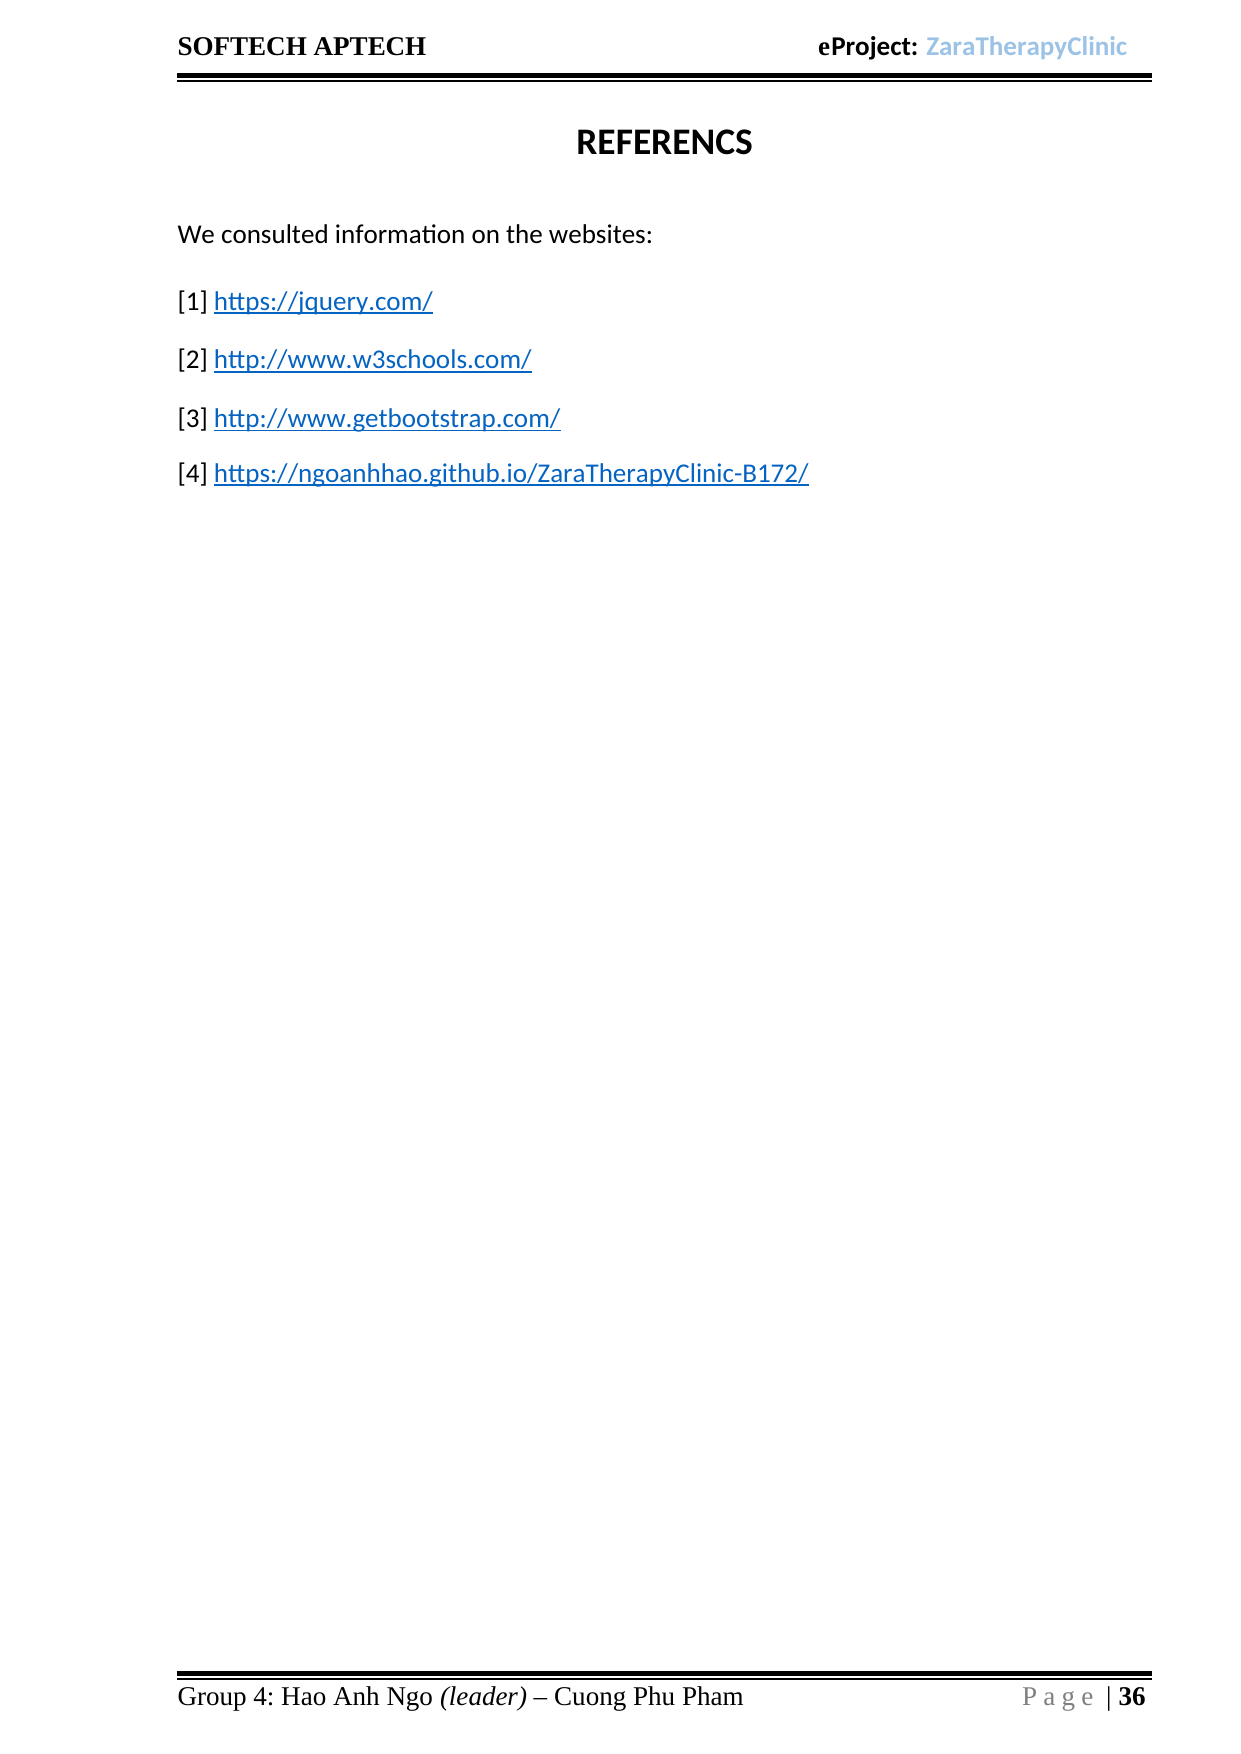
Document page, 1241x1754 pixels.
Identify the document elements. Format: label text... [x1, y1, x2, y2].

text [4] https://ngoanhhao.github.io/ZaraTherapyClinic-B172/ [177, 456, 1152, 489]
text [2] http://www.w3schools.com/ [177, 343, 1152, 376]
text [3] http://www.getbootstrap.com/ [177, 401, 1152, 434]
text [1] https://jquery.com/ [177, 284, 1152, 317]
subtitle REFERENCS [177, 118, 1152, 164]
text We consulted information on the websites: [177, 218, 1152, 251]
